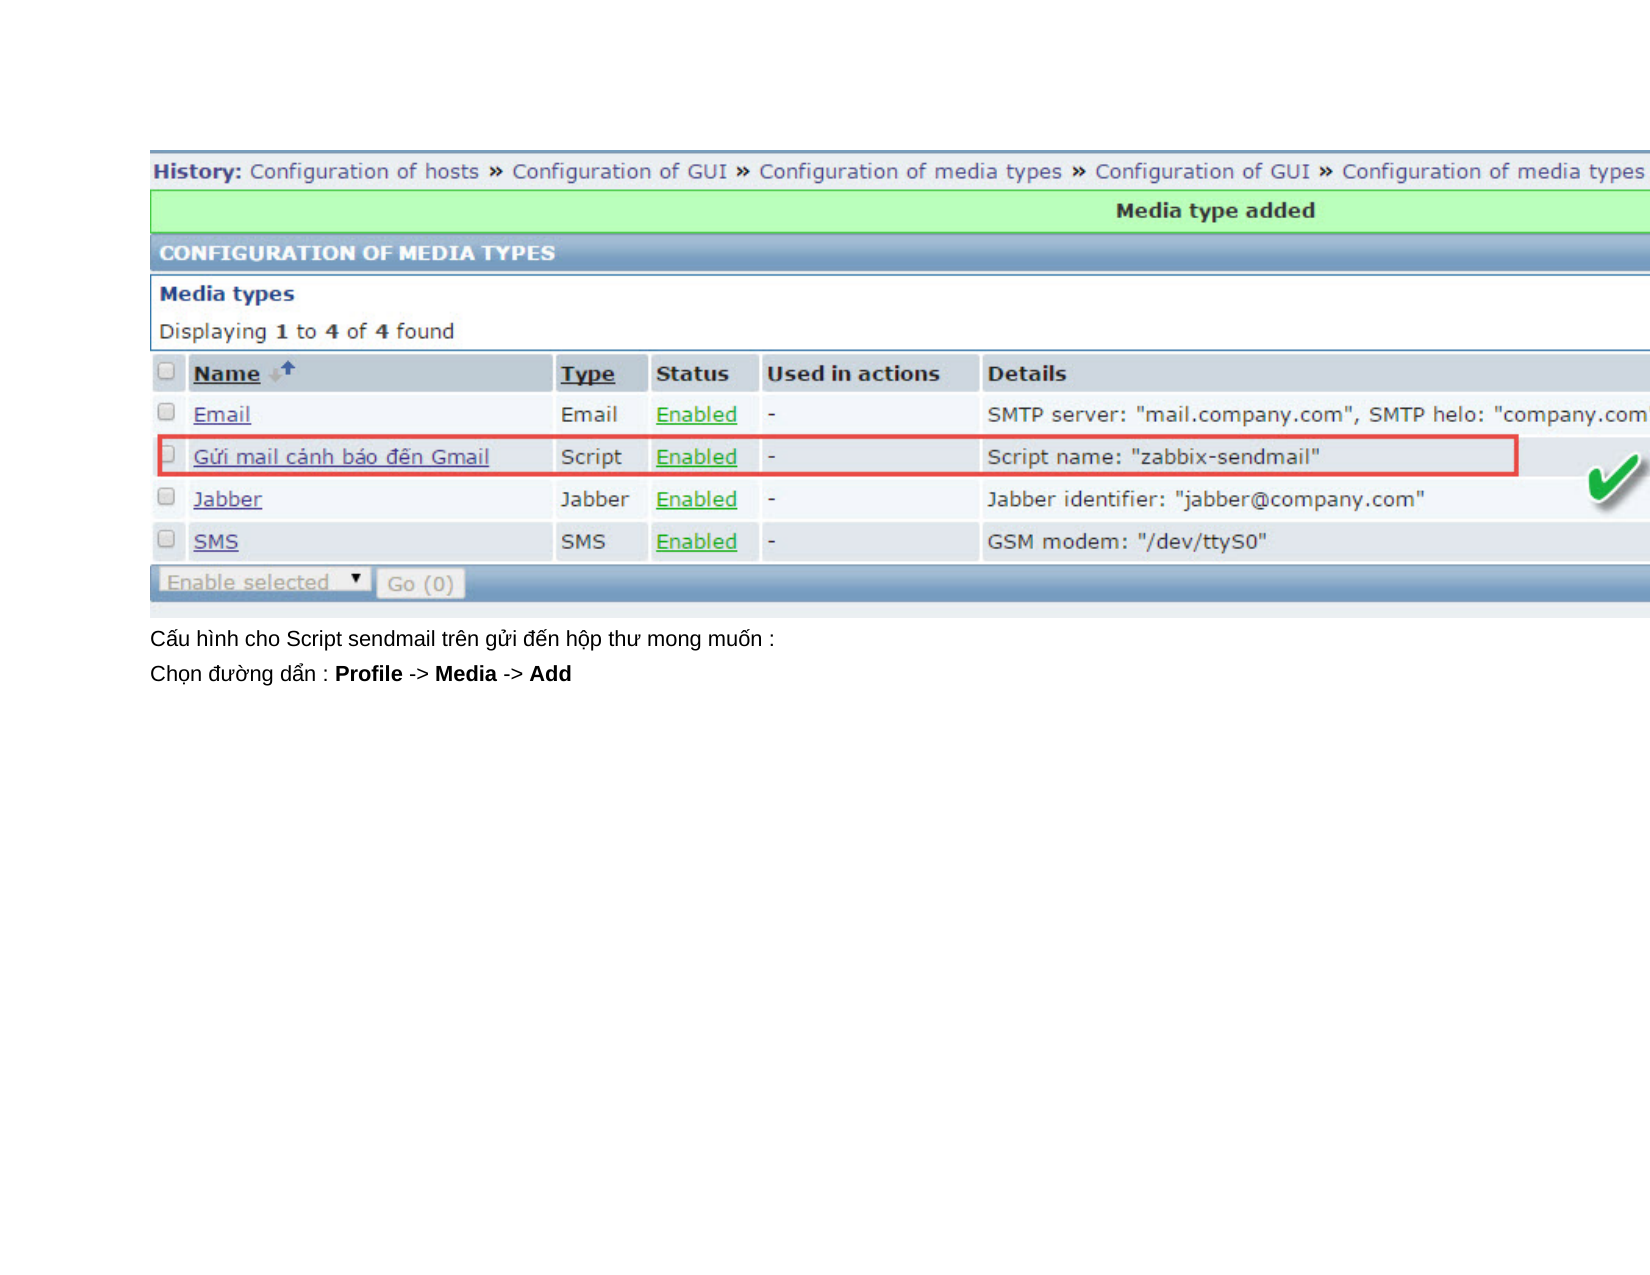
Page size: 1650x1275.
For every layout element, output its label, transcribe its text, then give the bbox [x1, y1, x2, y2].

text Chọn đường dẩn : Profile -> Media -> Add [150, 652, 1500, 686]
text Cấu hình cho Script sendmail trên gửi đến hộp thư mong muốn : [150, 618, 1500, 652]
picture [150, 150, 1650, 618]
